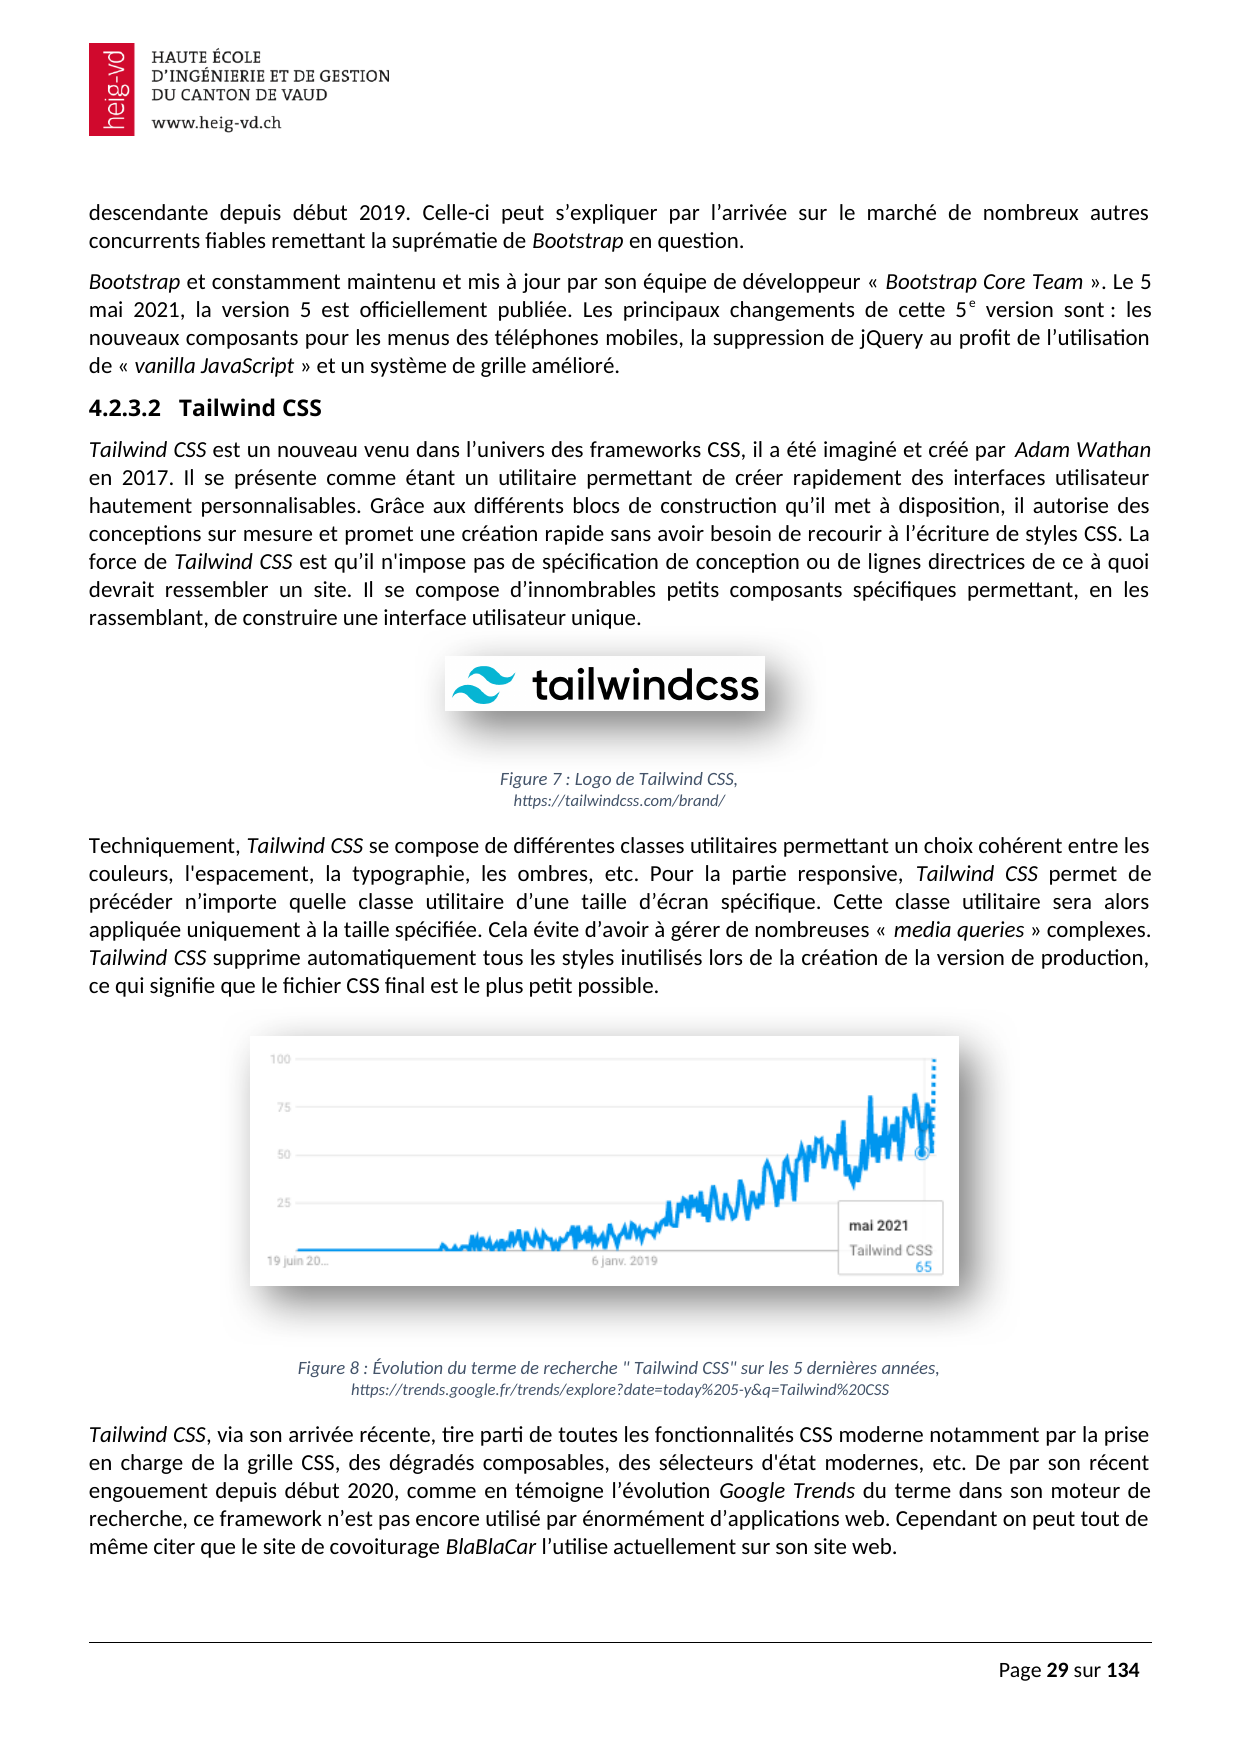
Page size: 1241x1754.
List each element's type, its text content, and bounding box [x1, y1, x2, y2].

text Figure 8 : Évolution du terme de recherche " Tailwind CSS" sur les 5 dernières années, https://trends.google.fr/trends/explore?date=today%205-y&q=Tailwind%20CSS [89, 1356, 1152, 1399]
picture [89, 43, 389, 136]
picture [445, 656, 765, 711]
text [89, 198, 1152, 254]
picture [250, 1036, 959, 1286]
text Techniquement, Tailwind CSS se compose de différentes classes utilitaires permettant un choix cohérent entre les couleurs, l'espacement, la typographie, les ombres, etc. Pour la partie responsive, Tailwind CSS permet de précéder n’importe quelle classe utilitaire d’une taille d’écran spécifique. Cette classe utilitaire sera alors appliquée uniquement à la taille spécifiée. Cela évite d’avoir à gérer de nombreuses « media queries » complexes. Tailwind CSS supprime automatiquement tous les styles inutilisés lors de la création de la version de production, ce qui signifie que le fichier CSS final est le plus petit possible. [89, 831, 1152, 999]
text Figure 7 : Logo de Tailwind CSS, https://tailwindcss.com/brand/ [89, 767, 1152, 810]
text Tailwind CSS, via son arrivée récente, tire parti de toutes les fonctionnalités CSS moderne notamment par la prise en charge de la grille CSS, des dégradés composables, des sélecteurs d'état modernes, etc. De par son récent engouement depuis début 2020, comme en témoigne l’évolution Google Trends du terme dans son moteur de recherche, ce framework n’est pas encore utilisé par énormément d’applications web. Cependant on peut tout de même citer que le site de covoiturage BlaBlaCar l’utilise actuellement sur son site web. [89, 1420, 1152, 1560]
text Tailwind CSS est un nouveau venu dans l’univers des frameworks CSS, il a été imaginé et créé par Adam Wathan en 2017. Il se présente comme étant un utilitaire permettant de créer rapidement des interfaces utilisateur hautement personnalisables. Grâce aux différents blocs de construction qu’il met à disposition, il autorise des conceptions sur mesure et promet une création rapide sans avoir besoin de recourir à l’écriture de styles CSS. La force de Tailwind CSS est qu’il n'impose pas de spécification de conception ou de lignes directrices de ce à quoi devrait ressembler un site. Il se compose d’innombrables petits composants spécifiques permettant, en les rassemblant, de construire une interface utilisateur unique. [89, 435, 1152, 632]
subtitle Tailwind CSS [89, 392, 1152, 423]
text Bootstrap et constamment maintenu et mis à jour par son équipe de développeur « Bootstrap Core Team ». Le 5 mai 2021, la version 5 est officiellement publiée. Les principaux changements de cette 5e version sont : les nouveaux composants pour les menus des téléphones mobiles, la suppression de jQuery au profit de l’utilisation de « vanilla JavaScript » et un système de grille amélioré. [89, 267, 1152, 379]
